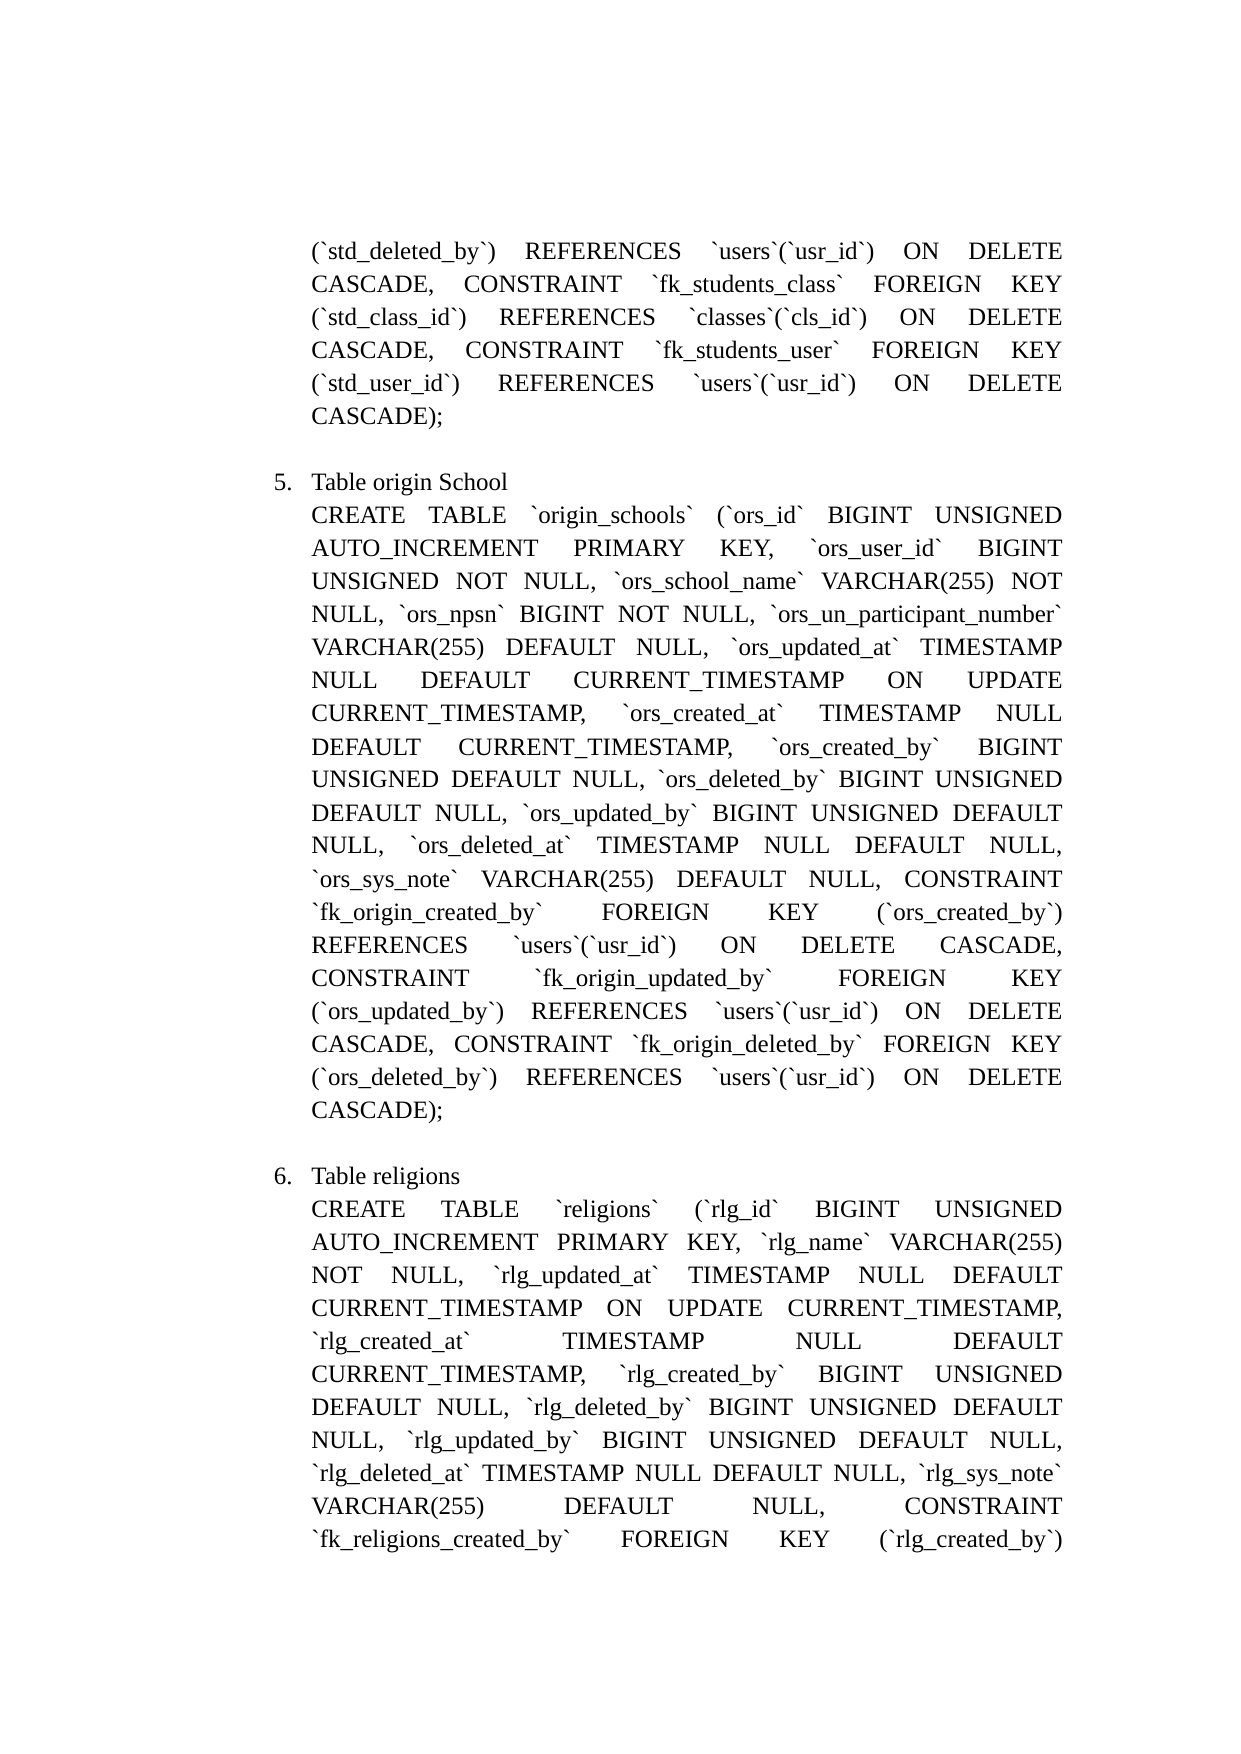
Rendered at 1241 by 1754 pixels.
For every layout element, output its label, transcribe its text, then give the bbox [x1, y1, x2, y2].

list Table religions [274, 1161, 1063, 1189]
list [311, 1194, 1063, 1553]
list Table origin School [274, 467, 1063, 496]
list CREATE TABLE `origin_schools` (`ors_id` BIGINT UNSIGNED AUTO_INCREMENT PRIMARY KEY, `ors_user_id` BIGINT UNSIGNED NOT NULL, `ors_school_name` VARCHAR(255) NOT NULL, `ors_npsn` BIGINT NOT NULL, `ors_un_participant_number` VARCHAR(255) DEFAULT NULL, `ors_updated_at` TIMESTAMP NULL DEFAULT CURRENT_TIMESTAMP ON UPDATE CURRENT_TIMESTAMP, `ors_created_at` TIMESTAMP NULL DEFAULT CURRENT_TIMESTAMP, `ors_created_by` BIGINT UNSIGNED DEFAULT NULL, `ors_deleted_by` BIGINT UNSIGNED DEFAULT NULL, `ors_updated_by` BIGINT UNSIGNED DEFAULT NULL, `ors_deleted_at` TIMESTAMP NULL DEFAULT NULL, `ors_sys_note` VARCHAR(255) DEFAULT NULL, CONSTRAINT `fk_origin_created_by` FOREIGN KEY (`ors_created_by`) REFERENCES `users`(`usr_id`) ON DELETE CASCADE, CONSTRAINT `fk_origin_updated_by` FOREIGN KEY (`ors_updated_by`) REFERENCES `users`(`usr_id`) ON DELETE CASCADE, CONSTRAINT `fk_origin_deleted_by` FOREIGN KEY (`ors_deleted_by`) REFERENCES `users`(`usr_id`) ON DELETE CASCADE); [311, 500, 1063, 1123]
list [311, 236, 1063, 430]
